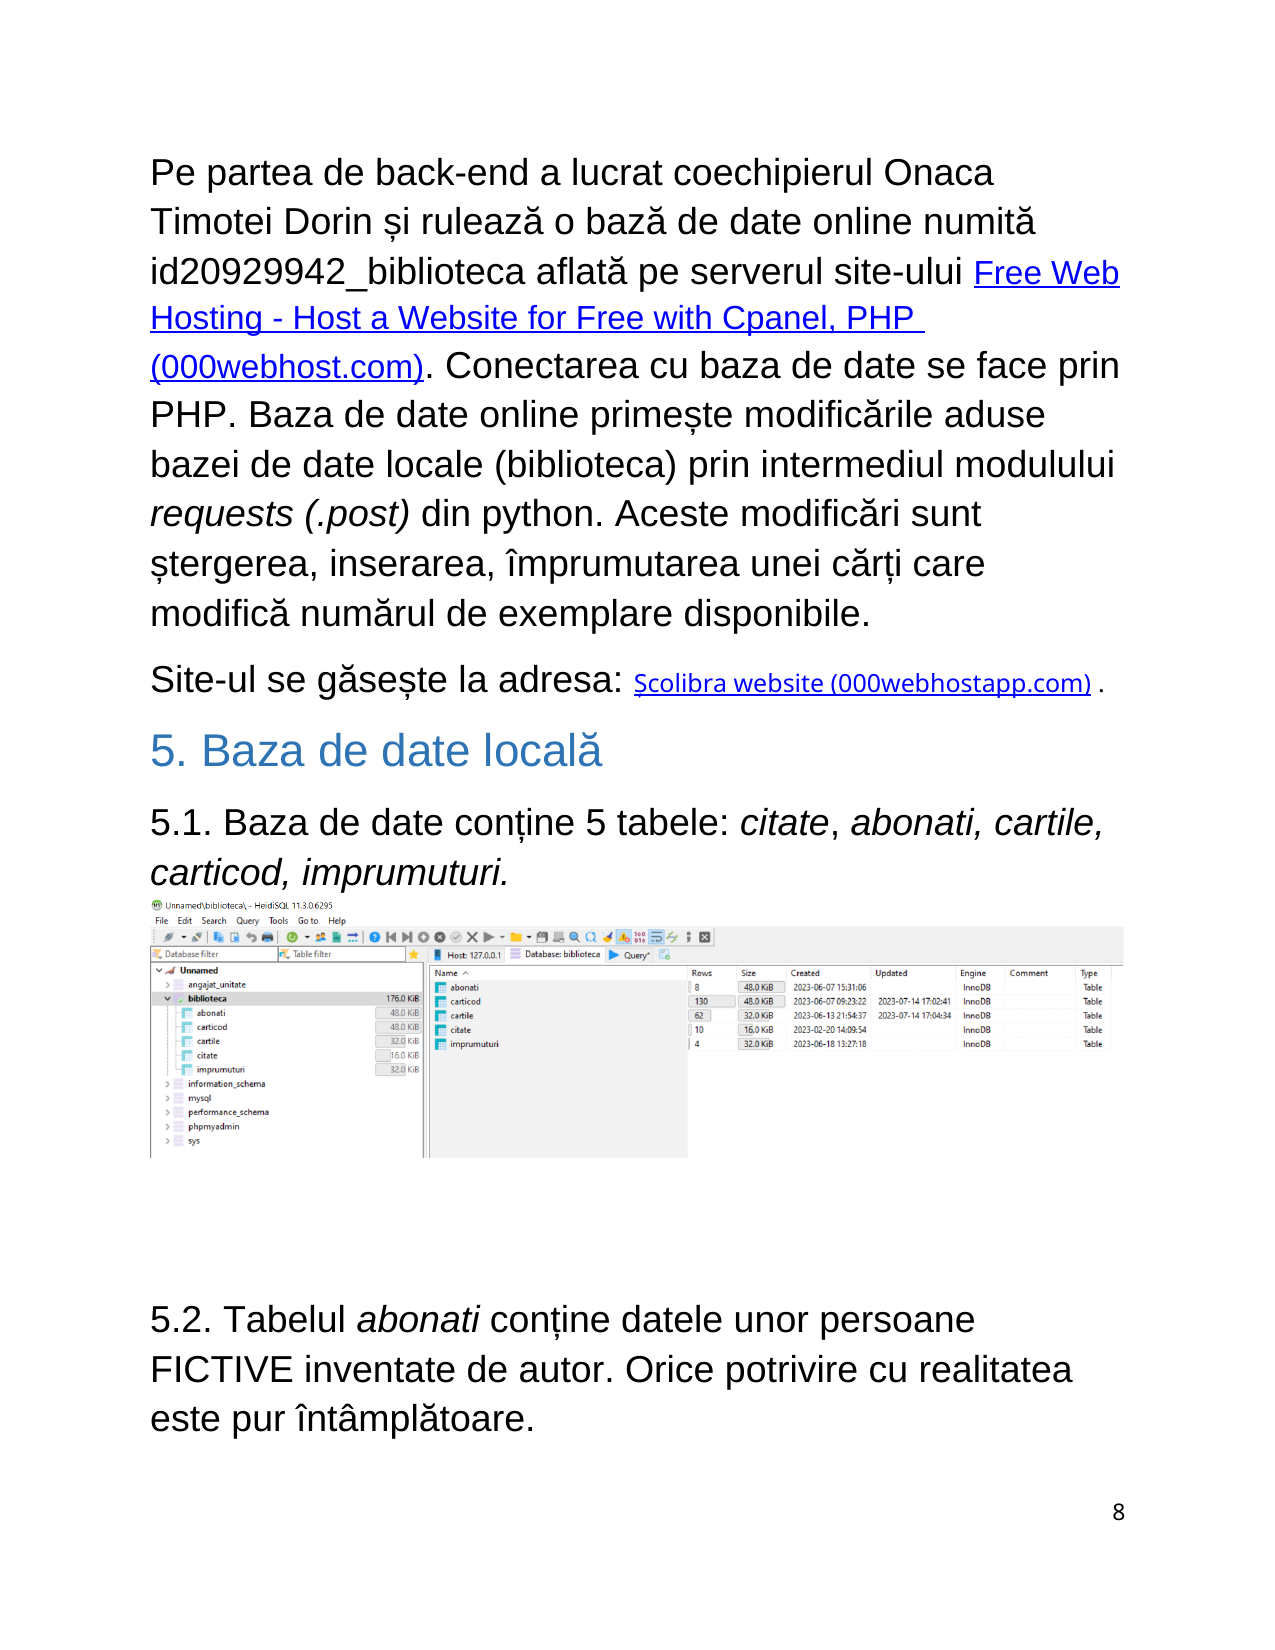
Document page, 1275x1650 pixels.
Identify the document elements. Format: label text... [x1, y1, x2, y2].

text 5. Baza de date locală [150, 723, 1125, 776]
text 5.2. Tabelul abonati conține datele unor persoane FICTIVE inventate de autor. Orice potrivire cu realitatea este pur întâmplătoare. [150, 1297, 1125, 1440]
text Site-ul se găsește la adresa: Şcolibra website (000webhostapp.com) . [150, 657, 1125, 700]
picture [150, 897, 1124, 1158]
text Pe partea de back-end a lucrat coechipierul Onaca Timotei Dorin și rulează o bază de date online numită id20929942_biblioteca aflată pe serverul site-ului Free Web Hosting - Host a Website for Free with Cpanel, PHP (000webhost.com). Conectarea cu baza de date se face prin PHP. Baza de date online primește modificările aduse bazei de date locale (biblioteca) prin intermediul modulului requests (.post) din python. Aceste modificări sunt ștergerea, inserarea, împrumutarea unei cărți care modifică numărul de exemplare disponibile. [150, 150, 1125, 634]
